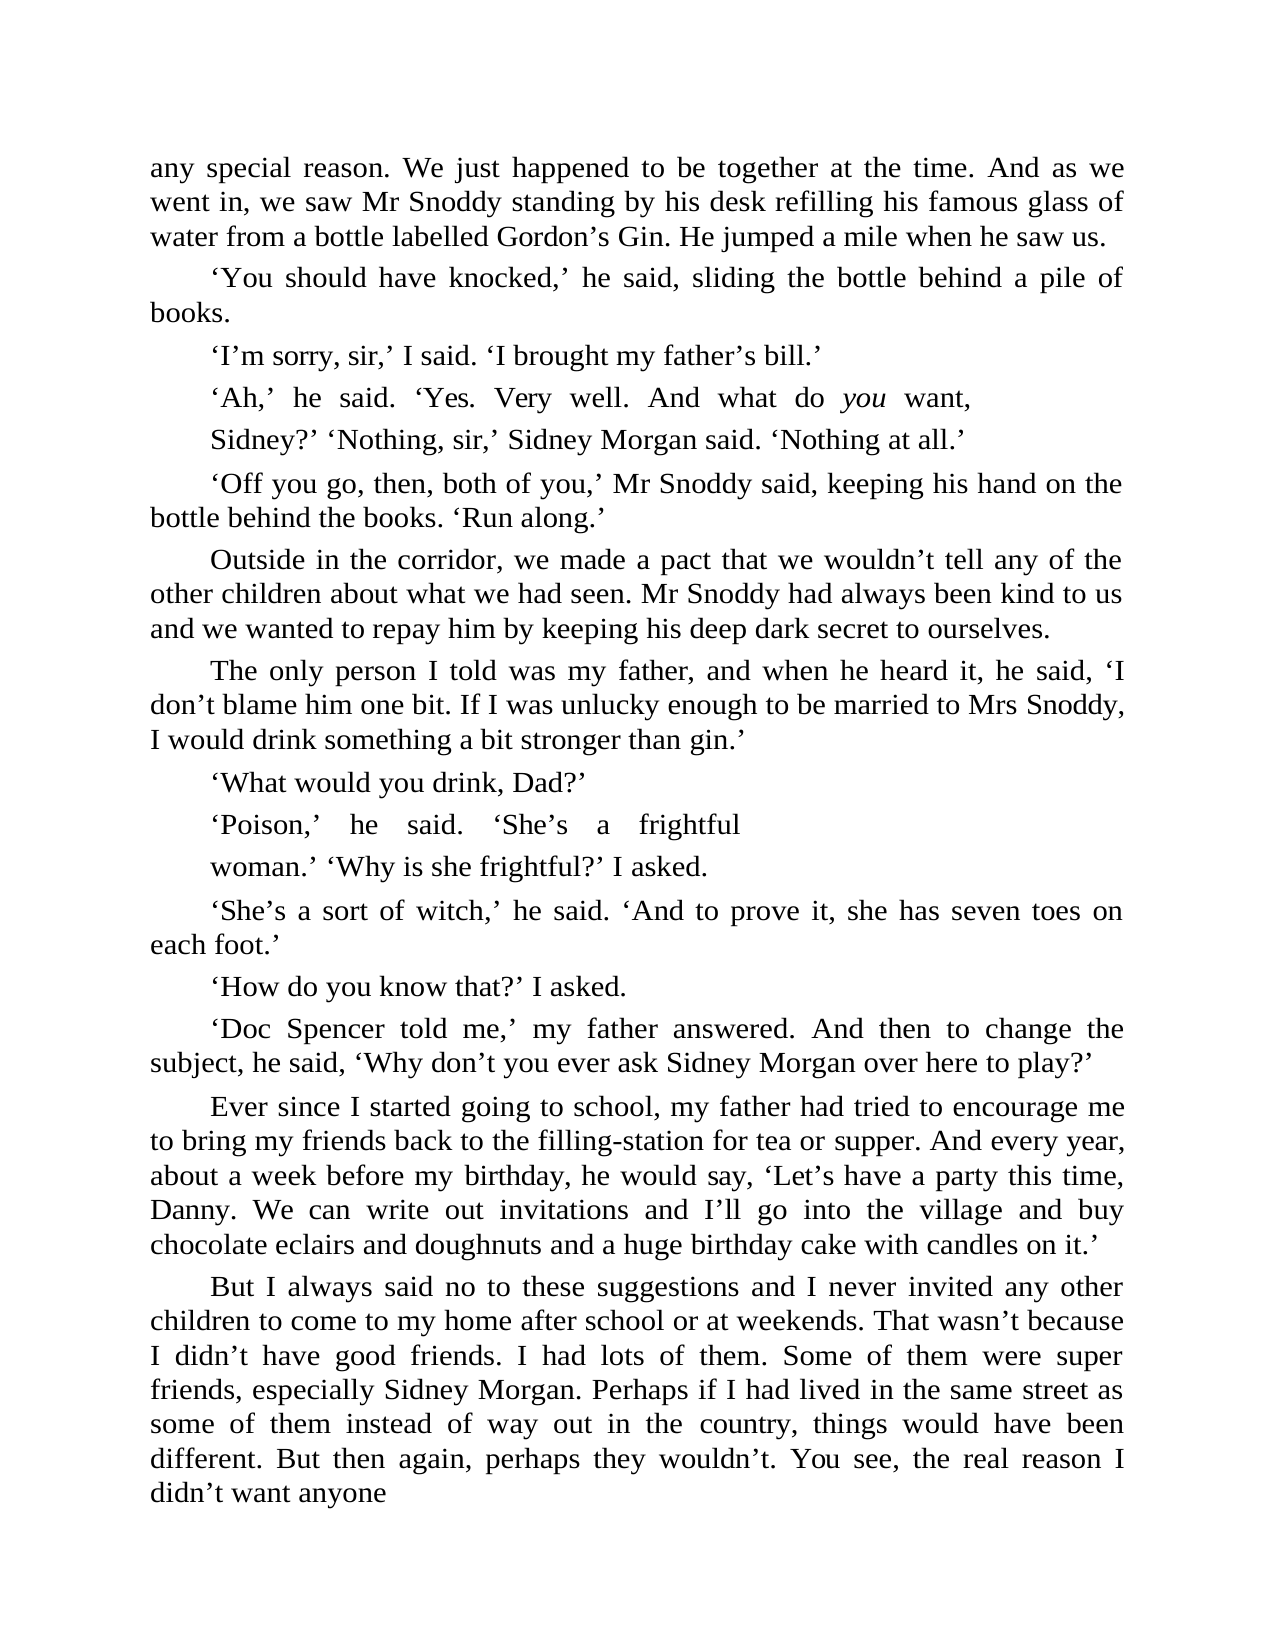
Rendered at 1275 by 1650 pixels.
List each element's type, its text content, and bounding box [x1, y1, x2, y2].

text ‘What would you drink, Dad?’ [210, 765, 1137, 799]
text ‘Ah,’ he said. ‘Yes. Very well. And what do you want, Sidney?’ ‘Nothing, sir,’ Sidney Morgan said. ‘Nothing at all.’ [210, 380, 971, 456]
text Ever since I started going to school, my father had tried to encourage me to bring my friends back to the filling-station for tea or supper. And every year, about a week before my birthday, he would say, ‘Let’s have a party this time, Danny. We can write out invitations and I’ll go into the village and buy chocolate eclairs and doughnuts and a huge birthday cake with candles on it.’ [150, 1089, 1125, 1260]
text ‘You should have knocked,’ he said, sliding the bottle behind a pile of books. [150, 261, 1124, 328]
text any special reason. We just happened to be together at the time. And as we went in, we saw Mr Snoddy standing by his desk refilling his famous glass of water from a bottle labelled Gordon’s Gin. He jumped a mile when he saw us. [150, 150, 1125, 252]
text ‘Off you go, then, both of you,’ Mr Snoddy said, keeping his hand on the bottle behind the books. ‘Run along.’ [150, 466, 1124, 534]
text ‘She’s a sort of witch,’ he said. ‘And to prove it, she has seven toes on each foot.’ [150, 893, 1124, 961]
text ‘Doc Spencer told me,’ my father answered. And then to change the subject, he said, ‘Why don’t you ever ask Sidney Morgan over here to play?’ [150, 1011, 1125, 1079]
text ‘How do you know that?’ I asked. [210, 969, 1137, 1003]
text But I always said no to these suggestions and I never invited any other children to come to my home after school or at weekends. That wasn’t because I didn’t have good friends. I had lots of them. Some of them were super friends, especially Sidney Morgan. Perhaps if I had lived in the same street as some of them instead of way out in the country, things would have been different. But then again, perhaps they wouldn’t. You see, the real reason I didn’t want anyone [150, 1269, 1125, 1509]
text Outside in the corridor, we made a pact that we wouldn’t tell any of the other children about what we had seen. Mr Snoddy had always been kind to us and we wanted to repay him by keeping his deep dark secret to ourselves. [150, 542, 1124, 645]
text The only person I told was my father, and when he heard it, he said, ‘I don’t blame him one bit. If I was unlucky enough to be married to Mrs Snoddy, I would drink something a bit stronger than gin.’ [150, 653, 1125, 756]
text ‘I’m sorry, sir,’ I said. ‘I brought my father’s bill.’ [210, 338, 1137, 372]
text ‘Poison,’ he said. ‘She’s a frightful woman.’ ‘Why is she frightful?’ I asked. [210, 807, 740, 883]
